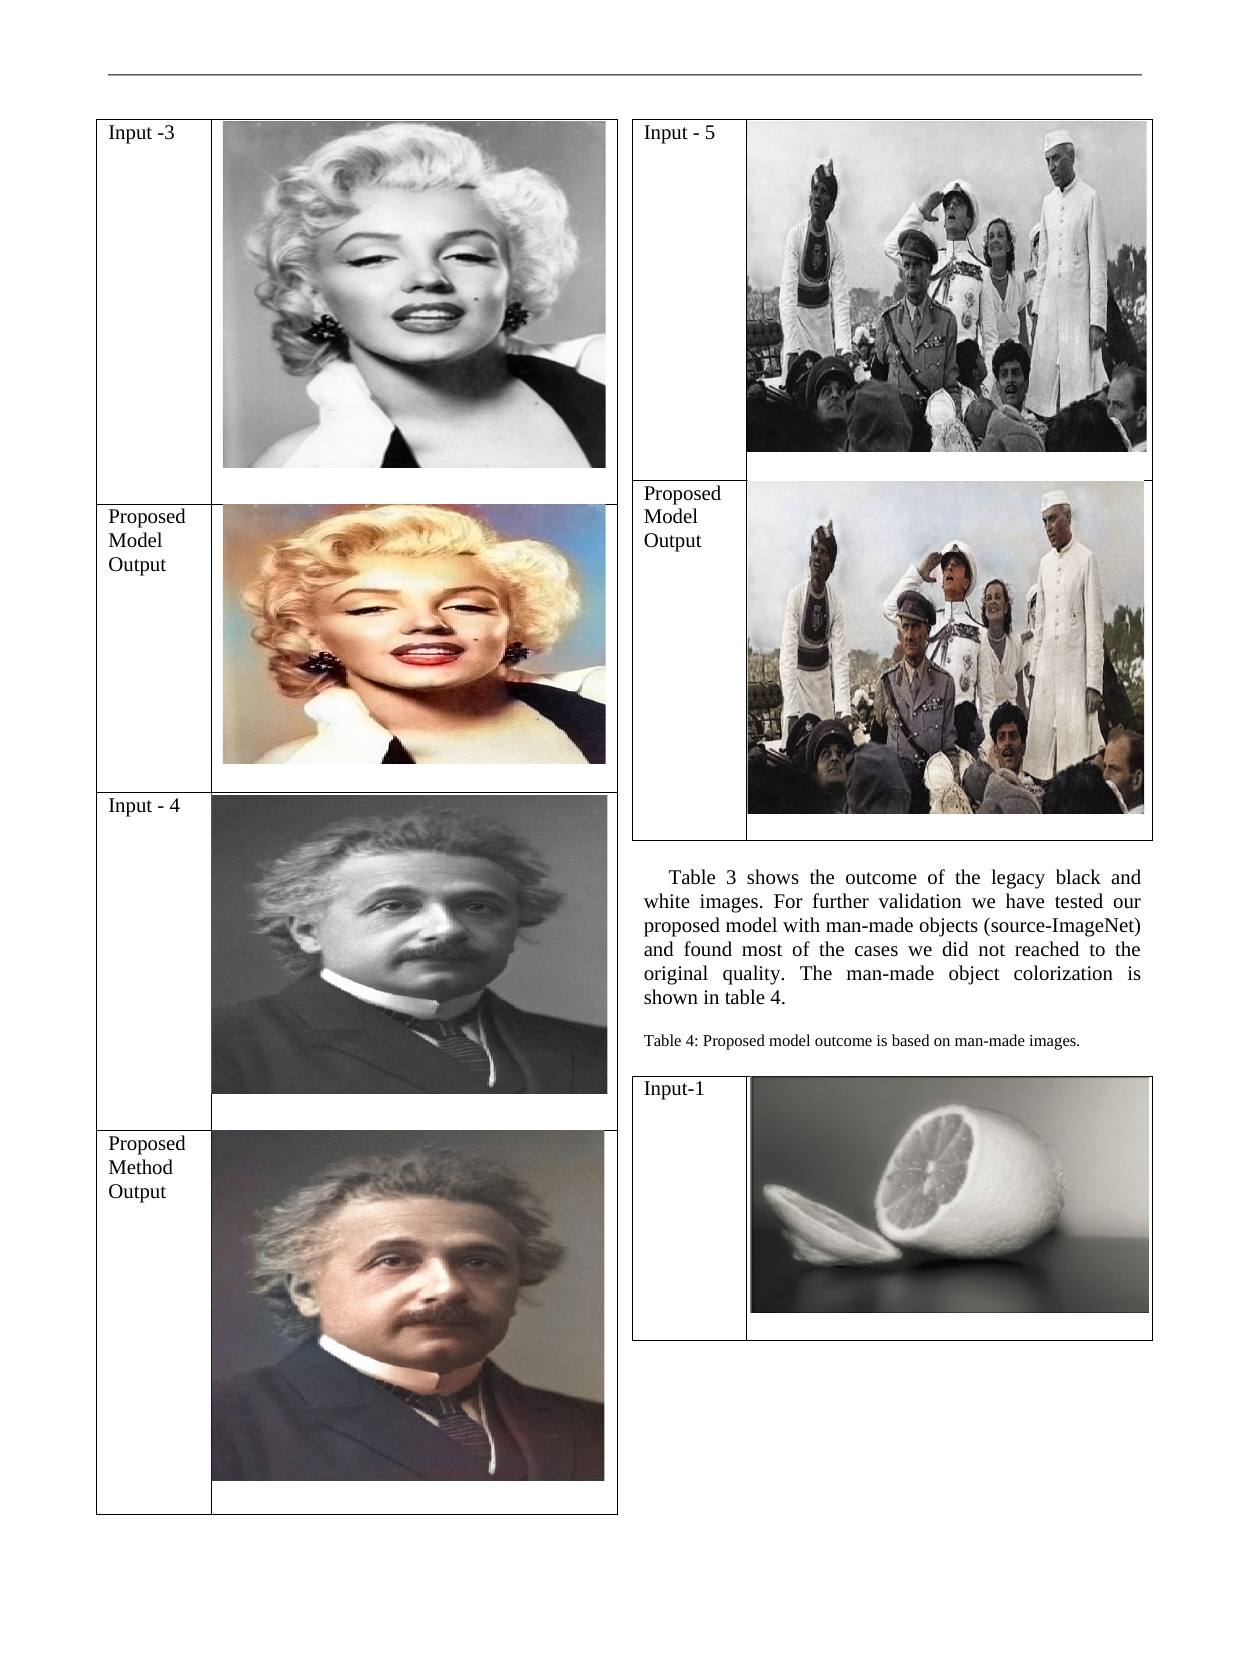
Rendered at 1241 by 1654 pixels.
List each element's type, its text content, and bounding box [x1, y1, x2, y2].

table_cell [747, 120, 1152, 480]
picture [211, 1130, 605, 1481]
picture [222, 504, 606, 764]
text Table 3 shows the outcome of the legacy black and white images. For further validation we have tested our proposed model with man-made objects (source-ImageNet) and found most of the cases we did not reached to the original quality. The man-made object colorization is shown in table 4. [643, 865, 1142, 1009]
table_cell Proposed Model Output [97, 505, 211, 792]
table_cell [212, 505, 617, 792]
table_cell [212, 1131, 617, 1514]
table_cell [212, 120, 617, 504]
picture [211, 793, 608, 1094]
table_cell Input -3 [97, 120, 211, 504]
picture [747, 121, 1147, 452]
picture [222, 121, 606, 468]
table_header [747, 1077, 1152, 1340]
table_cell Input - 5 [633, 120, 746, 480]
picture [750, 1076, 1149, 1313]
table_cell [212, 793, 617, 1130]
table_header Input-1 [633, 1077, 746, 1340]
table_cell Input - 4 [97, 793, 211, 1130]
picture [747, 480, 1144, 814]
text Table 4: Proposed model outcome is based on man-made images. [643, 1030, 1142, 1051]
table_cell Proposed Method Output [97, 1131, 211, 1514]
table_cell Proposed Model Output [633, 481, 746, 840]
table_cell [747, 481, 1152, 840]
